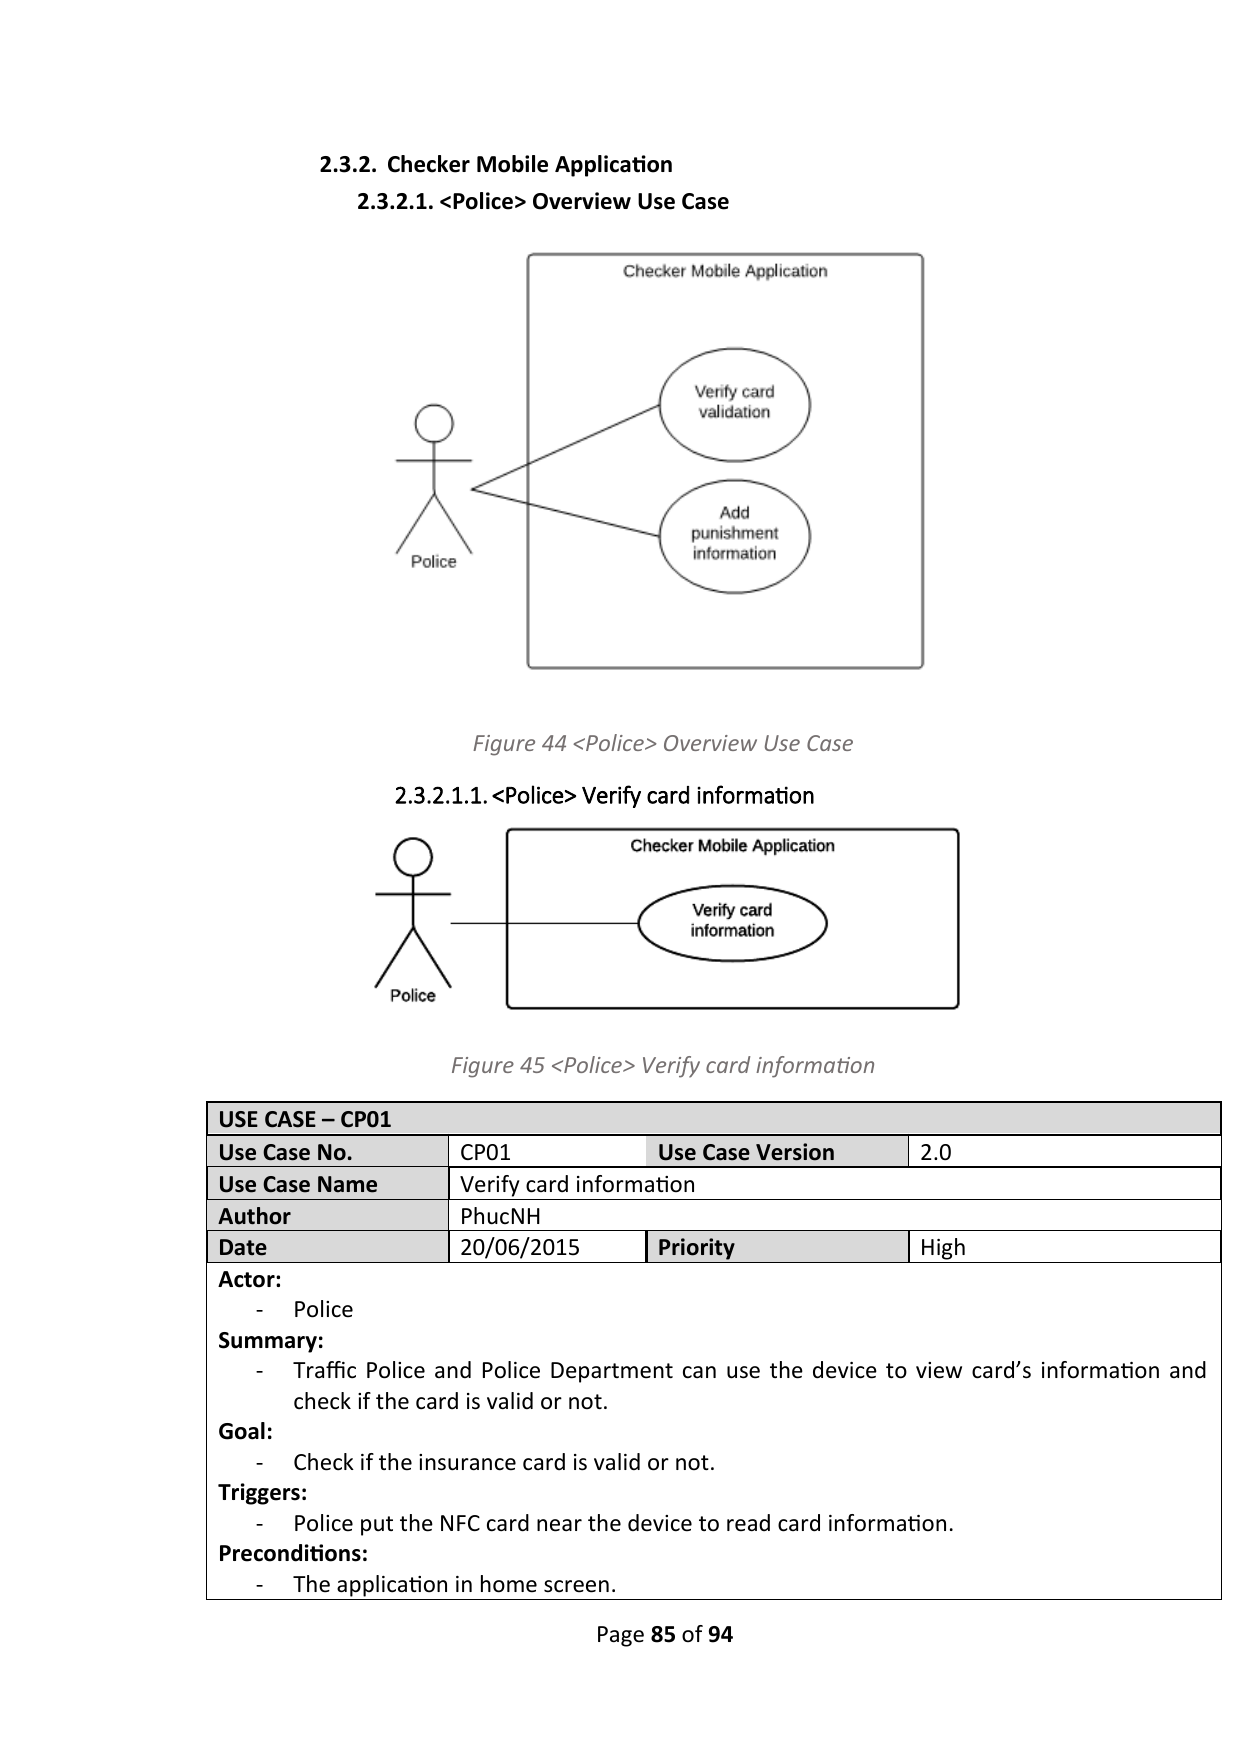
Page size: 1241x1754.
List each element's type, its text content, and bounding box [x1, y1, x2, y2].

text Figure 44 <Police> Overview Use Case [207, 727, 1122, 758]
table_cell Author [207, 1200, 448, 1230]
subtitle <Police> Verify card information [394, 779, 1122, 809]
text Figure 45 <Police> Verify card information [207, 1049, 1122, 1080]
picture [348, 811, 981, 1031]
table_cell Use Case No. [207, 1136, 448, 1166]
table_cell Use Case Name [208, 1167, 448, 1199]
picture [370, 217, 959, 709]
subtitle <Police> Overview Use Case [357, 185, 1122, 215]
table_cell Date [208, 1231, 448, 1262]
table_cell Use Case Version [646, 1136, 908, 1166]
subtitle Checker Mobile Application [319, 148, 1122, 178]
table_cell Priority [648, 1231, 908, 1262]
table_cell 20/06/2015 [450, 1231, 645, 1262]
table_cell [207, 1263, 1221, 1599]
table_cell 2.0 [909, 1136, 1221, 1166]
table_cell High [910, 1231, 1220, 1262]
table_header USE CASE – CP01 [208, 1103, 1220, 1133]
table_cell PhucNH [449, 1200, 1221, 1230]
table_cell Verify card information [450, 1168, 1220, 1199]
table_cell CP01 [449, 1136, 646, 1166]
